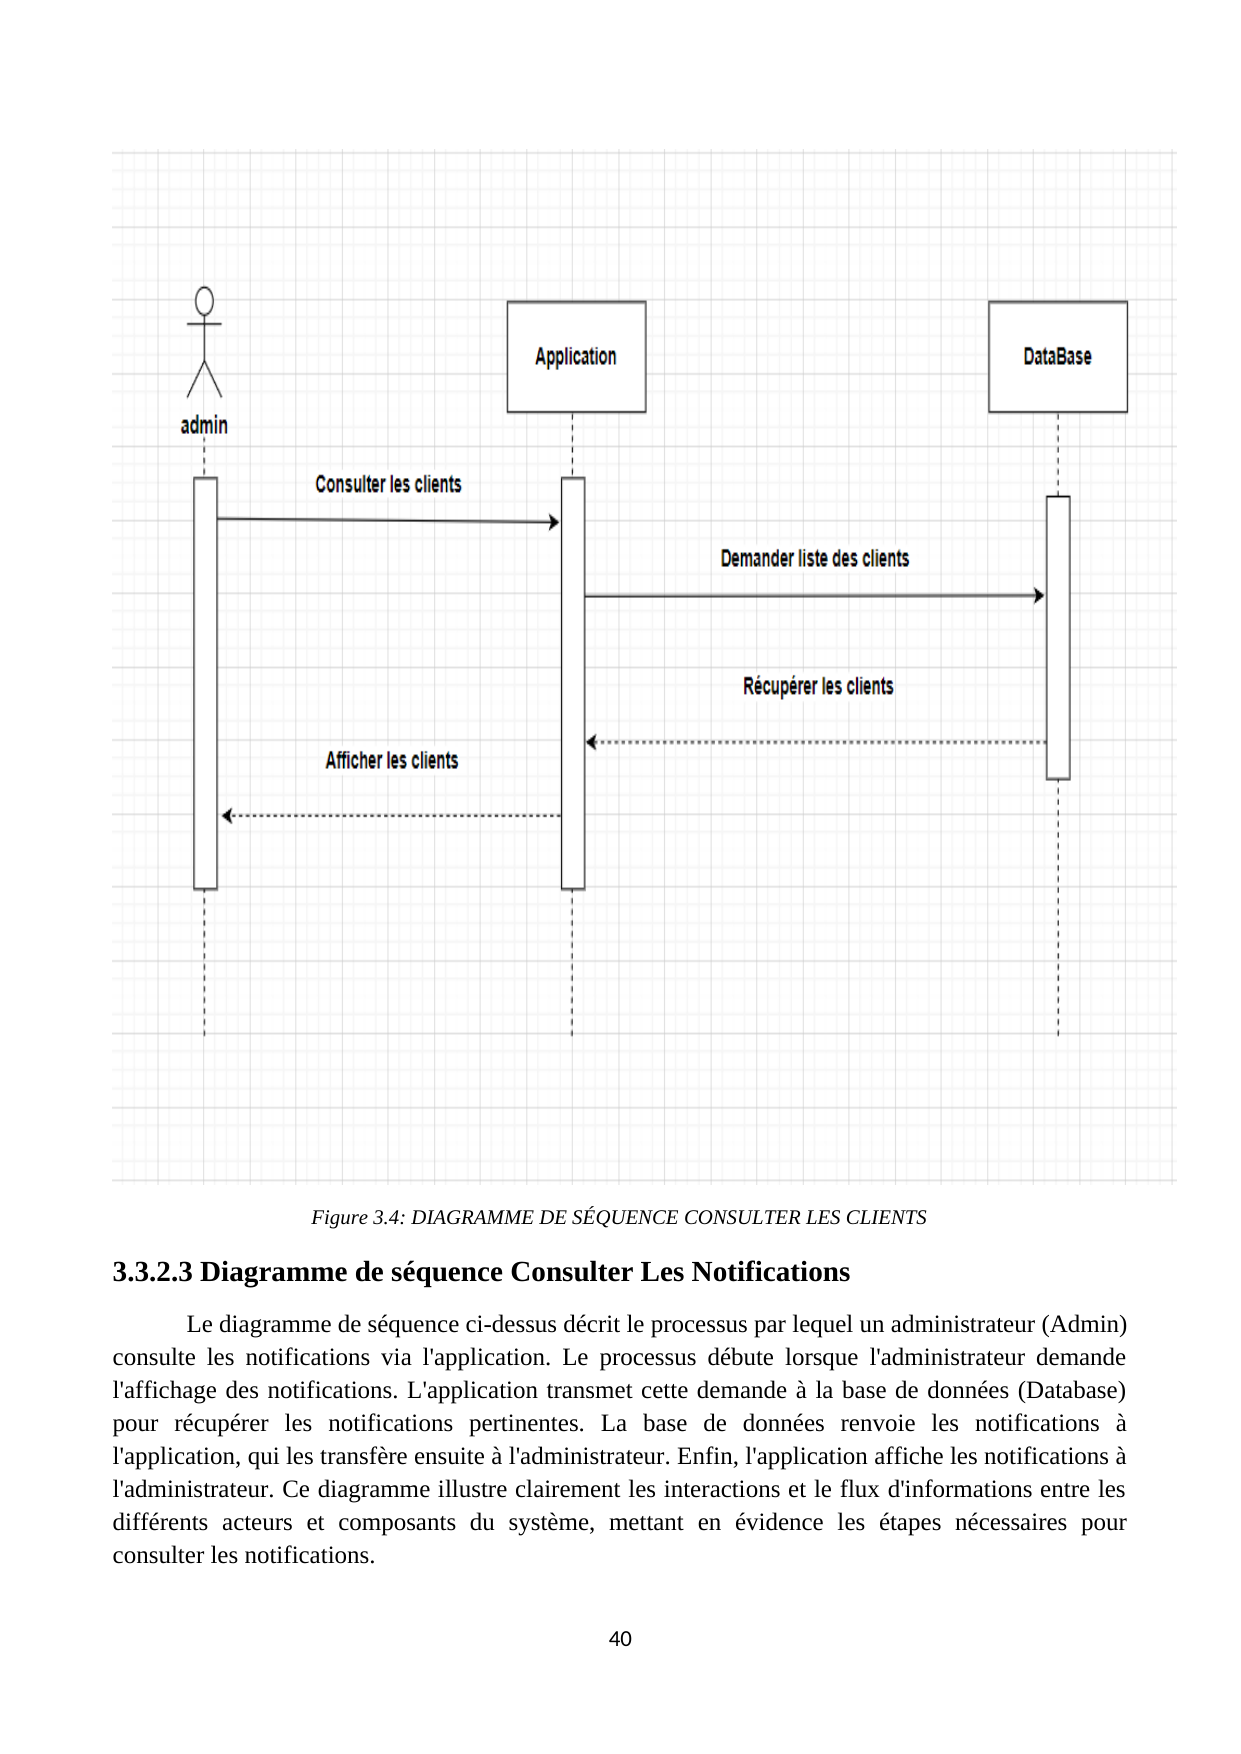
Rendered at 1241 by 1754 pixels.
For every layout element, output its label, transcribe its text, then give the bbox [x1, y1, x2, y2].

text Figure 3.4: DIAGRAMME DE SÉQUENCE CONSULTER LES CLIENTS [112, 1205, 1128, 1229]
picture [112, 149, 1177, 1185]
subtitle 3.3.2.3 Diagramme de séquence Consulter Les Notifications [112, 1254, 1128, 1287]
text Le diagramme de séquence ci-dessus décrit le processus par lequel un administrateur (Admin) consulte les notifications via l'application. Le processus débute lorsque l'administrateur demande l'affichage des notifications. L'application transmet cette demande à la base de données (Database) pour récupérer les notifications pertinentes. La base de données renvoie les notifications à l'application, qui les transfère ensuite à l'administrateur. Enfin, l'application affiche les notifications à l'administrateur. Ce diagramme illustre clairement les interactions et le flux d'informations entre les différents acteurs et composants du système, mettant en évidence les étapes nécessaires pour consulter les notifications. [112, 1309, 1128, 1569]
